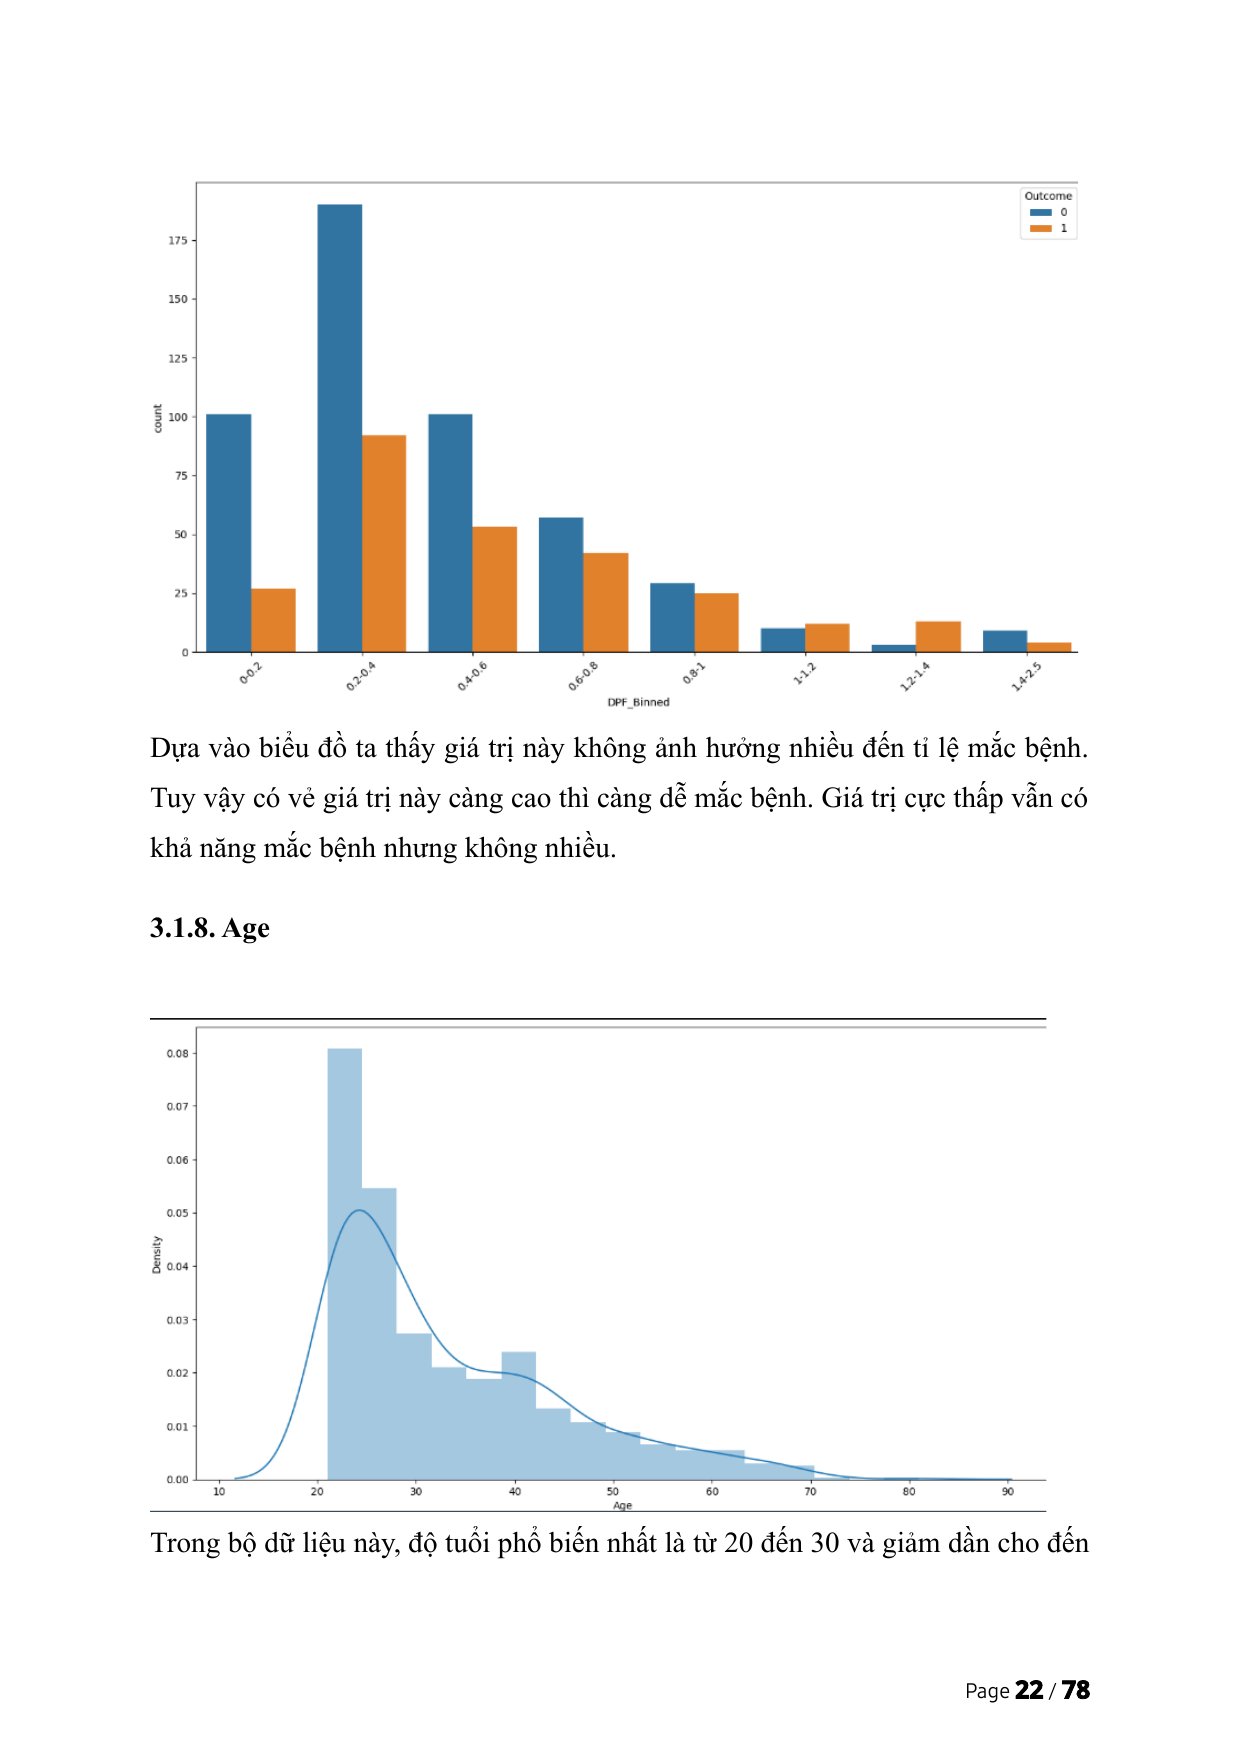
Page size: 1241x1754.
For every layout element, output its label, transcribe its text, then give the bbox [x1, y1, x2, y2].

text Dựa vào biểu đồ ta thấy giá trị này không ảnh hưởng nhiều đến tỉ lệ mắc bệnh. Tuy vậy có vẻ giá trị này càng cao thì càng dễ mắc bệnh. Giá trị cực thấp vẫn có khả năng mắc bệnh nhưng không nhiều. [150, 730, 1090, 864]
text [150, 1525, 1090, 1559]
picture [150, 177, 1079, 716]
subtitle 3.1.8. Age [150, 910, 1090, 943]
picture [150, 1018, 1047, 1512]
